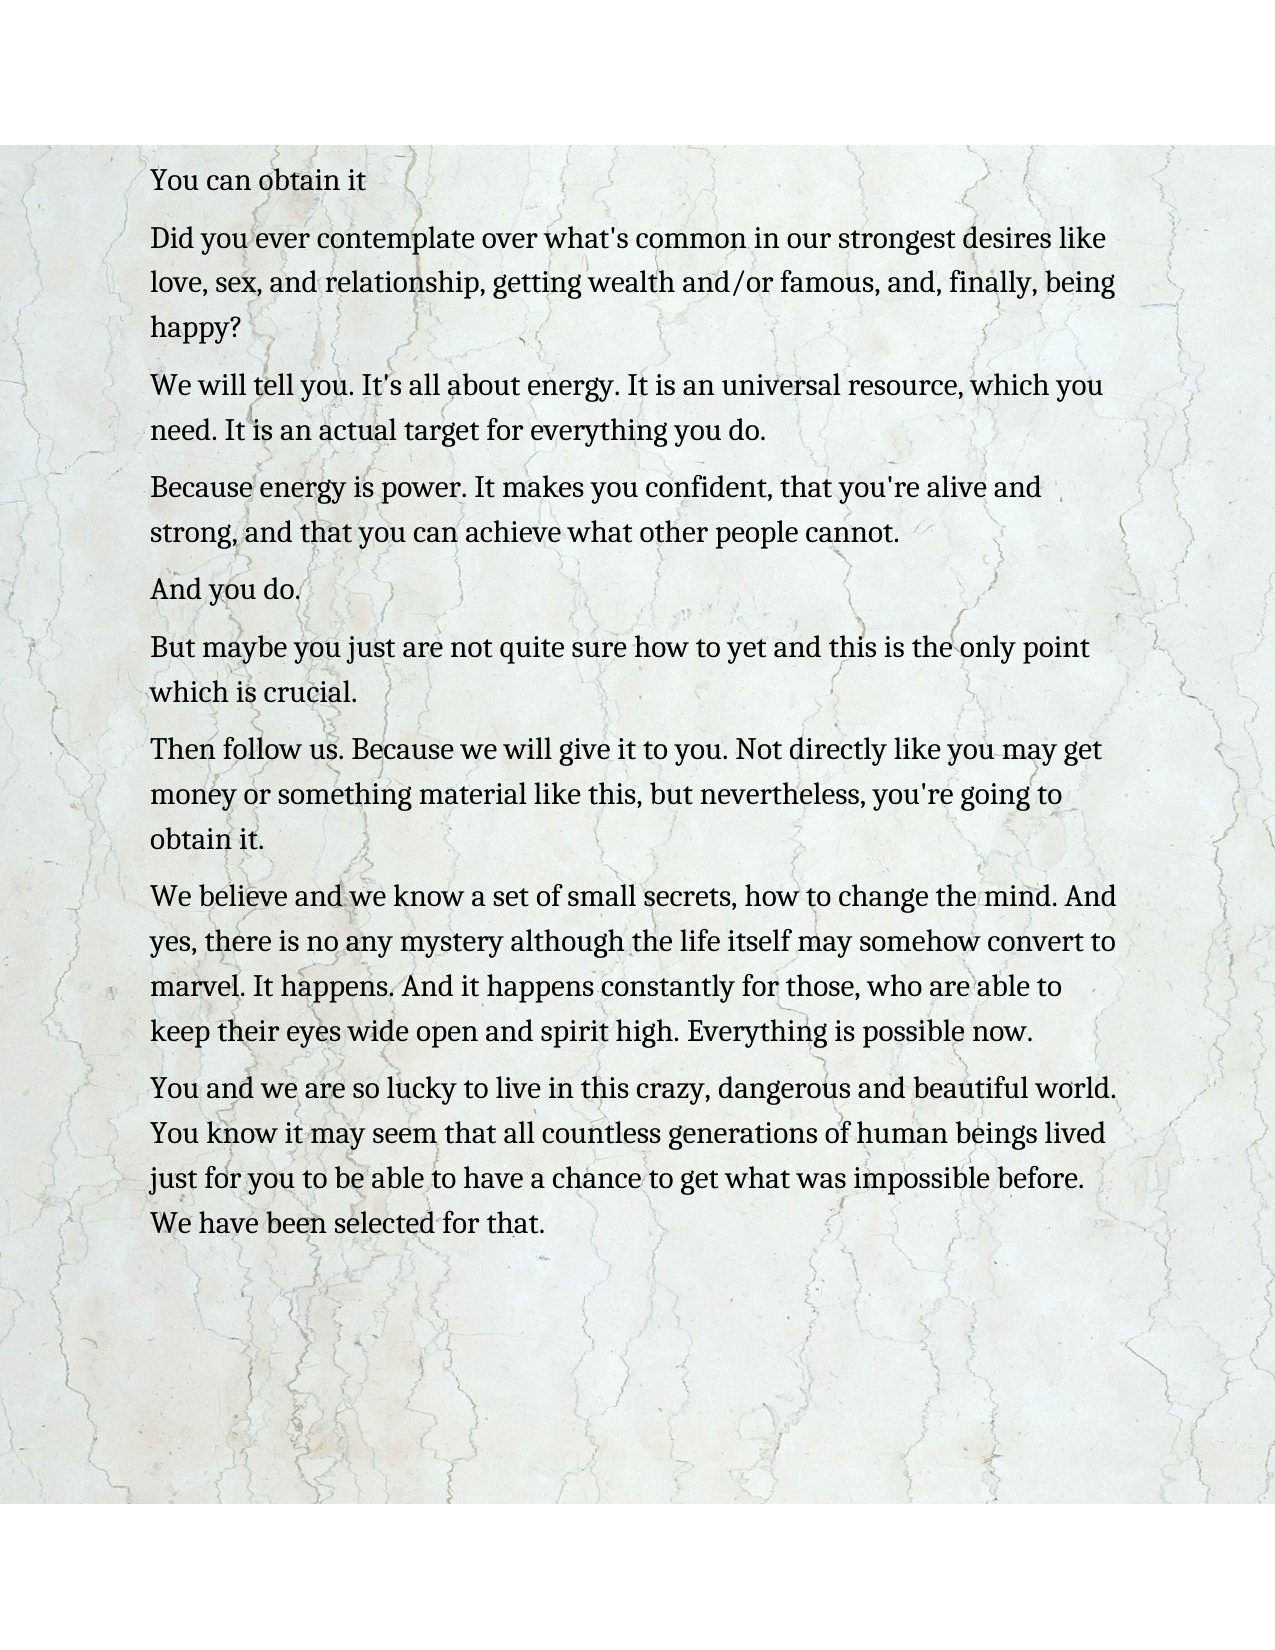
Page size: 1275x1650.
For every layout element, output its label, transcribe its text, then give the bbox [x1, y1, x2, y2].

text But maybe you just are not quite sure how to yet and this is the only point which is crucial. [150, 629, 1125, 710]
text Because energy is power. It makes you confident, that you're alive and strong, and that you can achieve what other people cannot. [150, 469, 1125, 550]
text We believe and we know a set of small secrets, how to change the mind. And yes, there is no any mystery although the life itself may somehow convert to marvel. It happens. And it happens constantly for those, who are able to keep their eyes wide open and spirit high. Everything is possible now. [150, 878, 1125, 1049]
text We will tell you. It's all about energy. It is an universal resource, which you need. It is an actual target for everything you do. [150, 367, 1125, 448]
text You and we are so lucky to live in this crazy, dangerous and beautiful world. You know it may seem that all countless generations of human beings lived just for you to be able to have a chance to get what was impossible before. We have been selected for that. [150, 1071, 1125, 1241]
text Then follow us. Because we will give it to you. Not directly like you may get money or something material like this, but nevertheless, you're going to obtain it. [150, 731, 1125, 857]
text And you do. [150, 572, 1125, 608]
text You can obtain it [150, 162, 1125, 198]
text Did you ever contemplate over what's common in our strongest desires like love, sex, and relationship, getting wealth and/or famous, and, finally, being happy? [150, 220, 1125, 346]
picture [0, 145, 1275, 1504]
